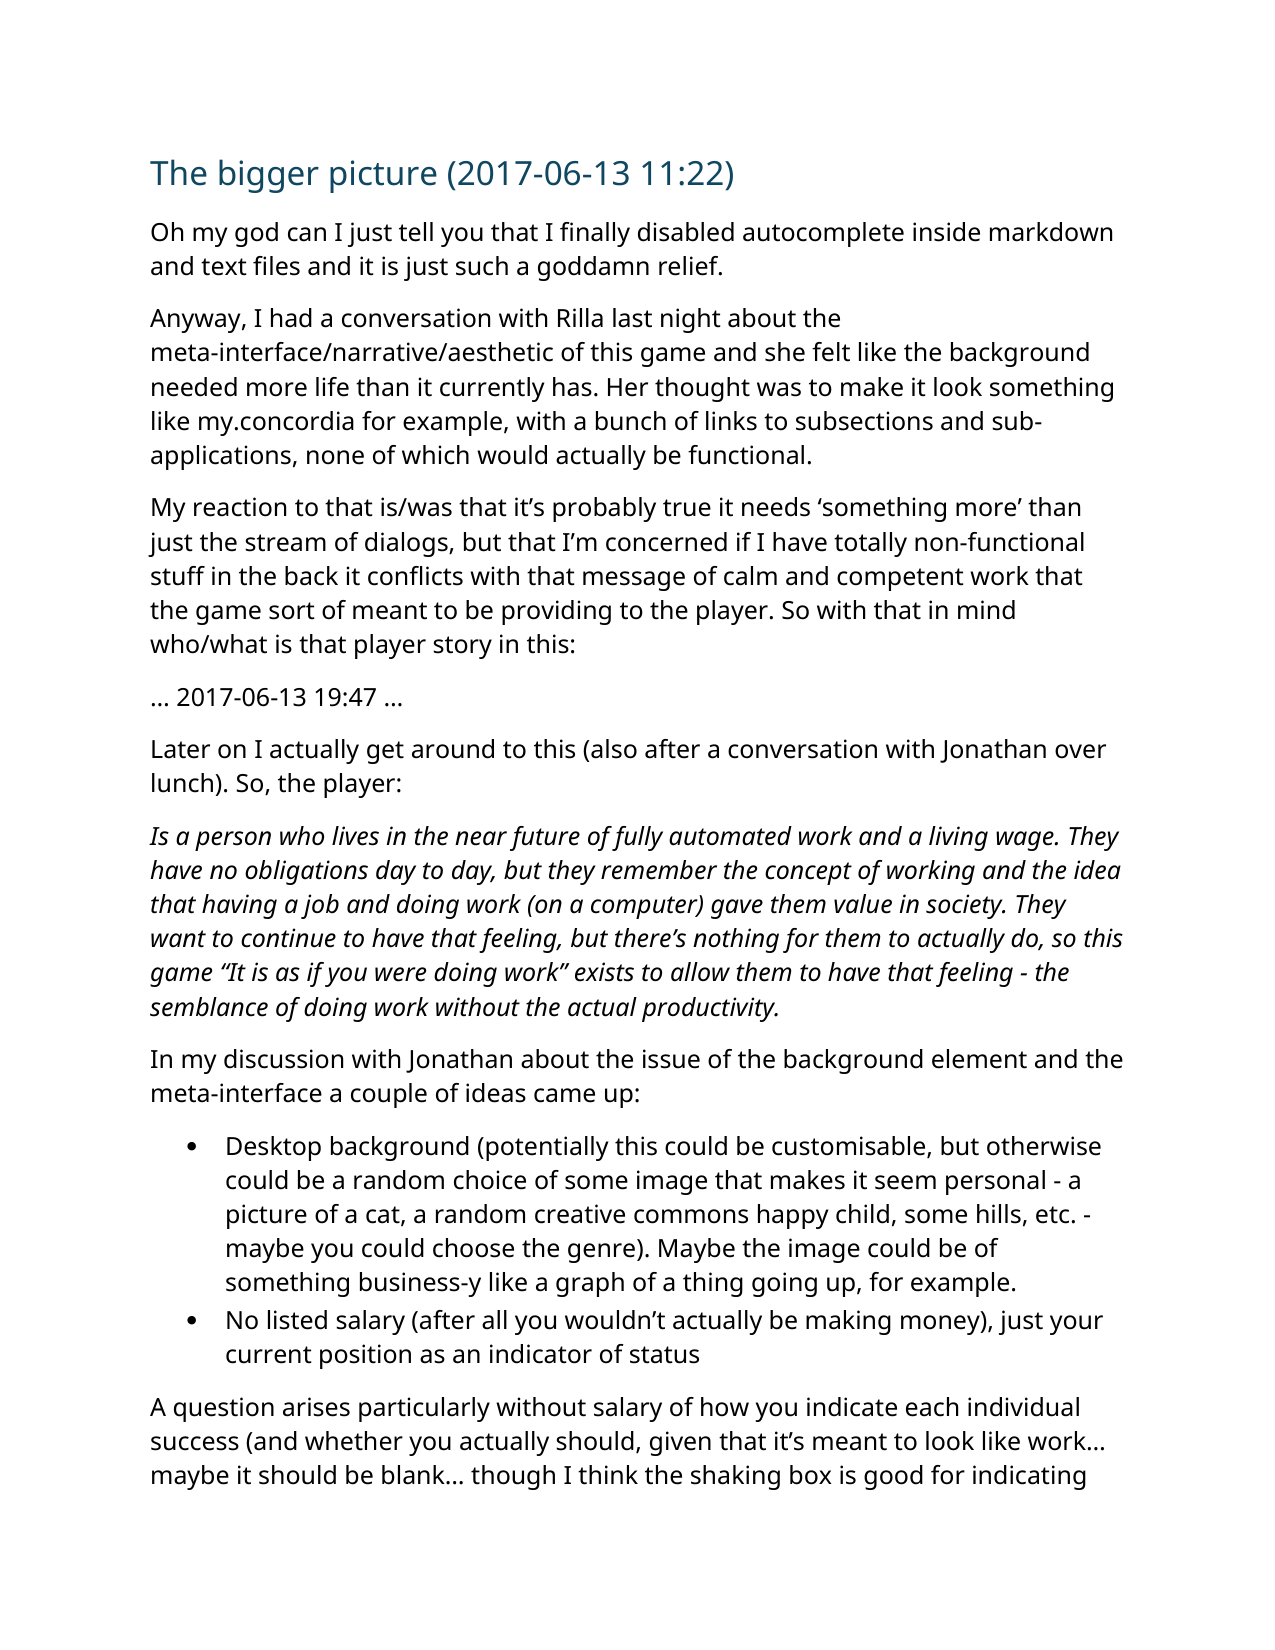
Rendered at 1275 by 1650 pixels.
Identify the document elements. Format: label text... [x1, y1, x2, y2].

text Oh my god can I just tell you that I finally disabled autocomplete inside markdown and text files and it is just such a goddamn relief. [150, 214, 1125, 282]
list No listed salary (after all you wouldn’t actually be making money), just your current position as an indicator of status [187, 1303, 1125, 1371]
text … 2017-06-13 19:47 … [150, 679, 1125, 713]
subtitle The bigger picture (2017-06-13 11:22) [150, 150, 1125, 195]
text In my discussion with Jonathan about the issue of the background element and the meta-interface a couple of ideas came up: [150, 1042, 1125, 1110]
text My reaction to that is/was that it’s probably true it needs ‘something more’ than just the stream of dialogs, but that I’m concerned if I have totally non-functional stuff in the back it conflicts with that message of calm and competent work that the game sort of meant to be providing to the player. So with that in mind who/what is that player story in this: [150, 490, 1125, 660]
text Later on I actually get around to this (also after a conversation with Jonathan over lunch). So, the player: [150, 732, 1125, 800]
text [150, 1390, 1125, 1492]
text Is a person who lives in the near future of fully automated work and a living wage. They have no obligations day to day, but they remember the concept of working and the idea that having a job and doing work (on a computer) gave them value in society. They want to continue to have that feeling, but there’s nothing for them to actually do, so this game “It is as if you were doing work” exists to allow them to have that feeling - the semblance of doing work without the actual productivity. [150, 819, 1125, 1023]
list Desktop background (potentially this could be customisable, but otherwise could be a random choice of some image that makes it seem personal - a picture of a cat, a random creative commons happy child, some hills, etc. - maybe you could choose the genre). Maybe the image could be of something business-y like a graph of a thing going up, for example. [187, 1129, 1125, 1299]
text Anyway, I had a conversation with Rilla last night about the meta-interface/narrative/aesthetic of this game and she felt like the background needed more life than it currently has. Her thought was to make it look something like my.concordia for example, with a bunch of links to subsections and sub-applications, none of which would actually be functional. [150, 301, 1125, 471]
